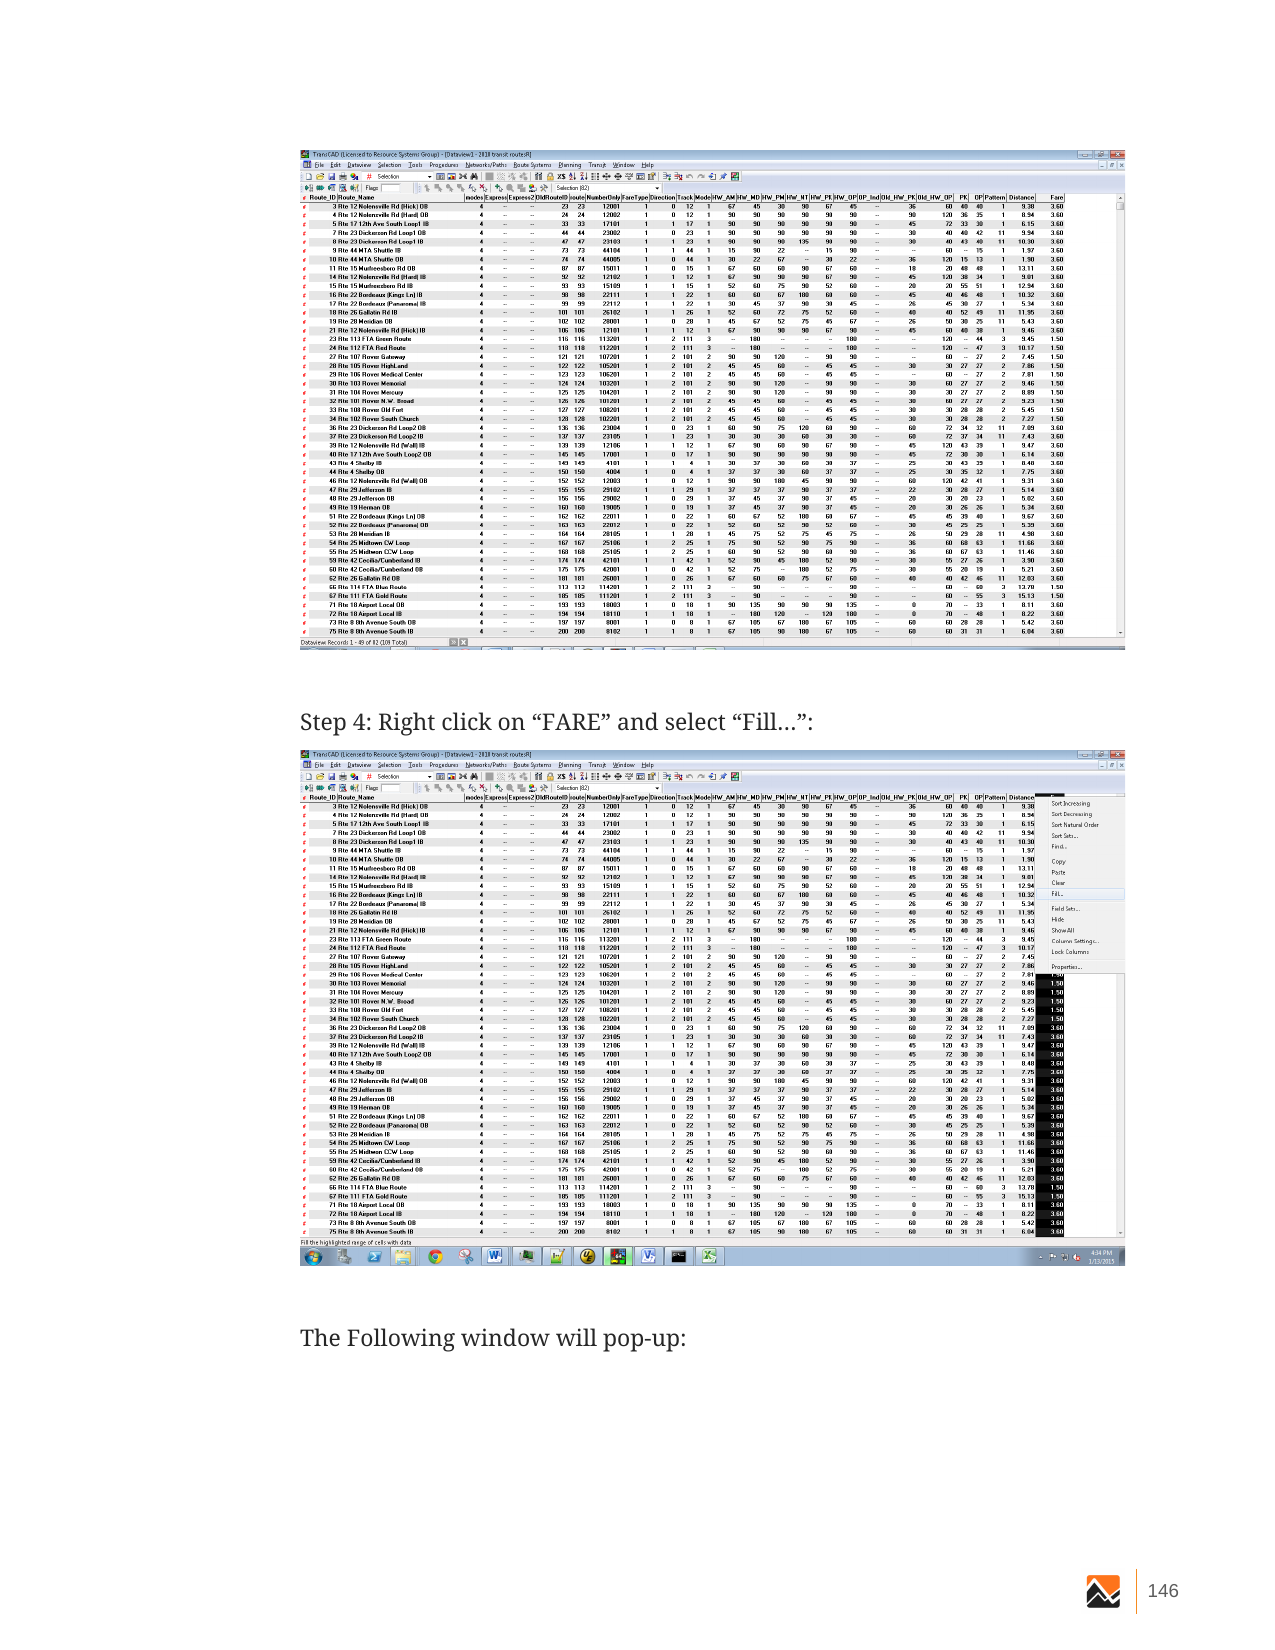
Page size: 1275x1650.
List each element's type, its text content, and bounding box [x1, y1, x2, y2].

text Step 4: Right click on “FARE” and select “Fill…”: [300, 706, 1125, 737]
picture [1080, 1568, 1125, 1614]
picture [300, 750, 1125, 1266]
text The Following window will pop-up: [300, 1322, 1125, 1353]
picture [300, 150, 1125, 650]
